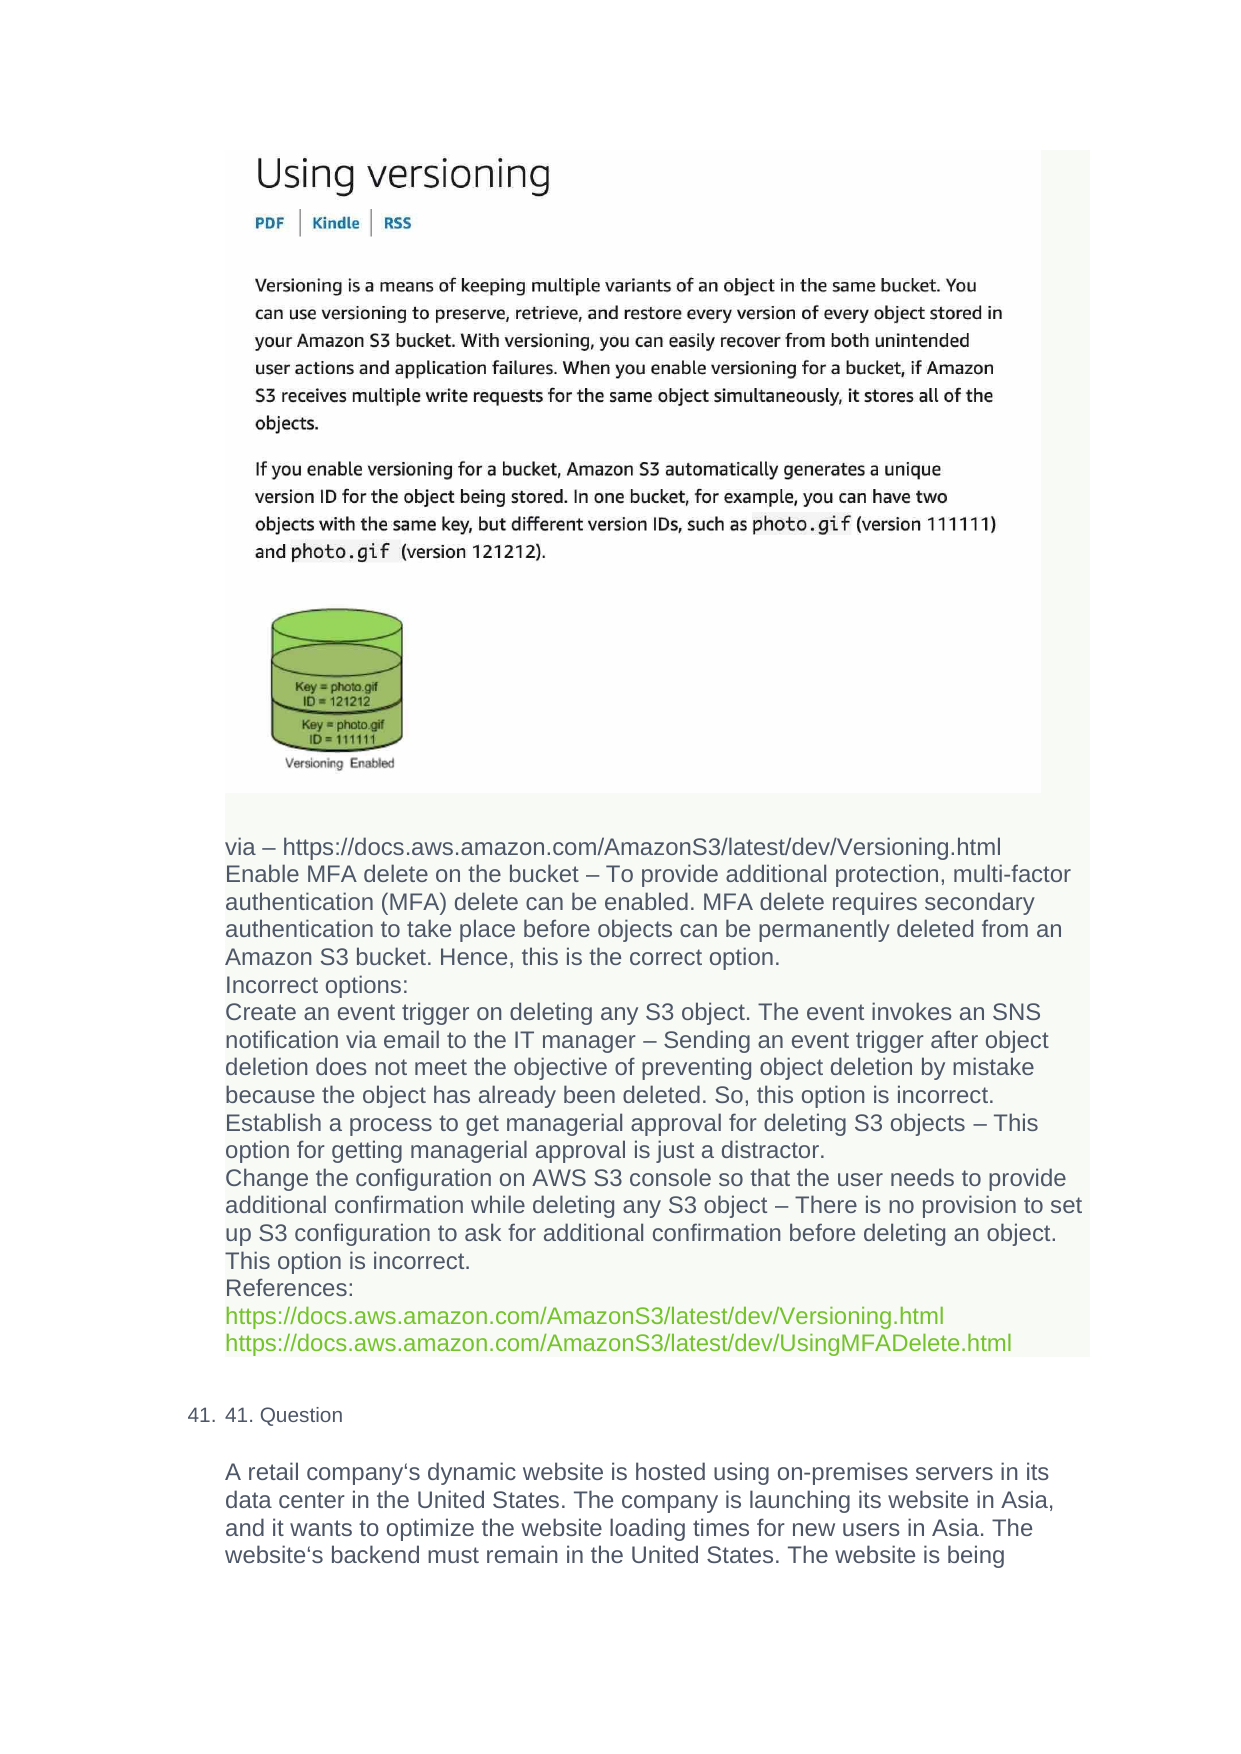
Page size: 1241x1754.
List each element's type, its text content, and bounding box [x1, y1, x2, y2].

list 41. Question [187, 1397, 1090, 1427]
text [225, 1458, 1090, 1569]
text via – https://docs.aws.amazon.com/AmazonS3/latest/dev/Versioning.html Enable MFA delete on the bucket – To provide additional protection, multi-factor authentication (MFA) delete can be enabled. MFA delete requires secondary authentication to take place before objects can be permanently deleted from an Amazon S3 bucket. Hence, this is the correct option. Incorrect options: Create an event trigger on deleting any S3 object. The event invokes an SNS notification via email to the IT manager – Sending an event trigger after object deletion does not meet the objective of preventing object deletion by mistake because the object has already been deleted. So, this option is incorrect. Establish a process to get managerial approval for deleting S3 objects – This option for getting managerial approval is just a distractor. Change the configuration on AWS S3 console so that the user needs to provide additional confirmation while deleting any S3 object – There is no provision to set up S3 configuration to ask for additional confirmation before deleting an object. This option is incorrect. References: https://docs.aws.amazon.com/AmazonS3/latest/dev/Versioning.html https://docs.aws.amazon.com/AmazonS3/latest/dev/UsingMFADelete.html [225, 832, 1090, 1357]
picture [225, 150, 1041, 793]
